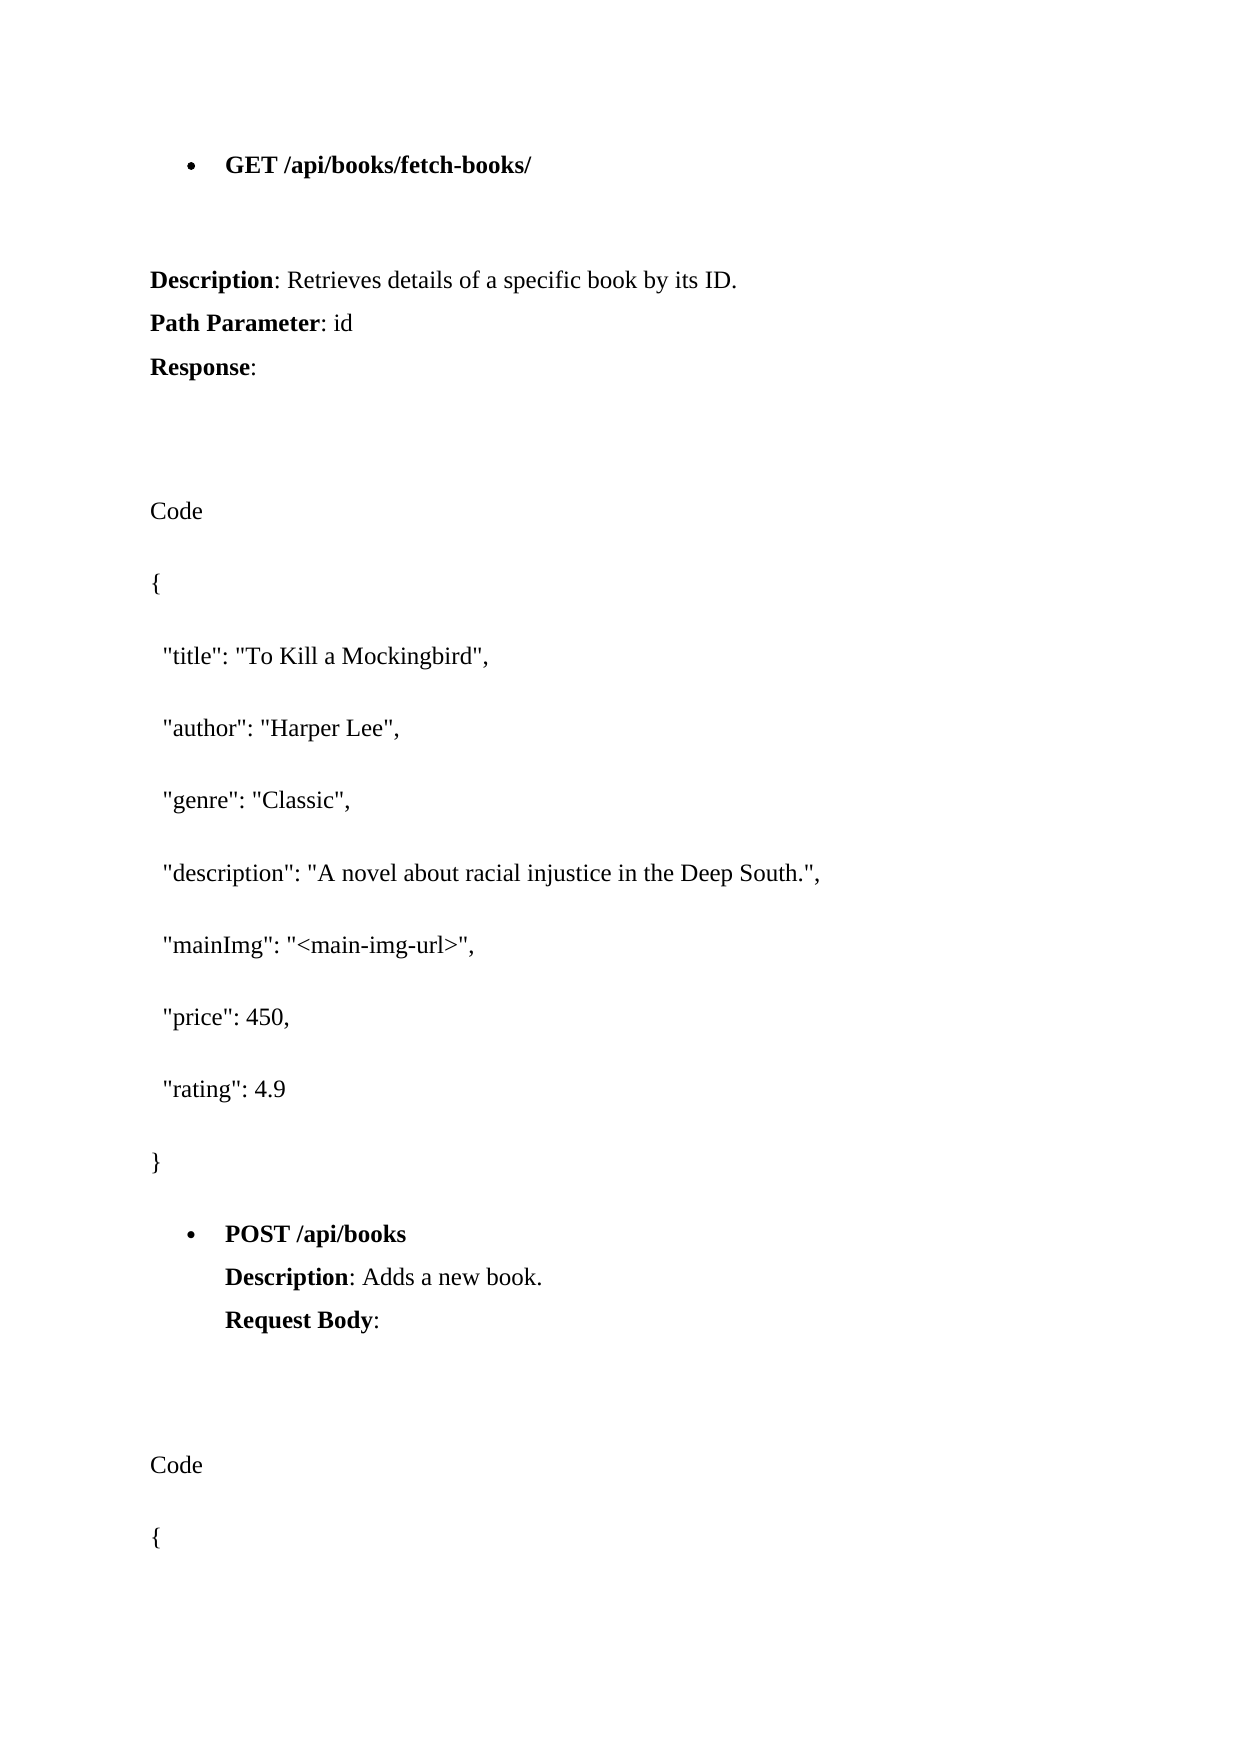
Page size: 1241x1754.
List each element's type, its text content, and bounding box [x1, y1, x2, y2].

text Description: Retrieves details of a specific book by its ID. Path Parameter: id Response: [150, 222, 1090, 380]
text Code [150, 1450, 1090, 1479]
text "mainImg": "<main-img-url>", [150, 930, 1090, 959]
text "genre": "Classic", [150, 785, 1090, 814]
text { [150, 1522, 1090, 1551]
text "author": "Harper Lee", [150, 713, 1090, 742]
list POST /api/books Description: Adds a new book. Request Body: [187, 1219, 1090, 1334]
text "title": "To Kill a Mockingbird", [150, 641, 1090, 669]
text } [150, 1147, 1090, 1176]
text "description": "A novel about racial injustice in the Deep South.", [150, 858, 1090, 886]
text "price": 450, [150, 1002, 1090, 1031]
text "rating": 4.9 [150, 1074, 1090, 1103]
text { [150, 568, 1090, 597]
text Code [150, 496, 1090, 525]
list GET /api/books/fetch-books/ [187, 150, 1090, 179]
